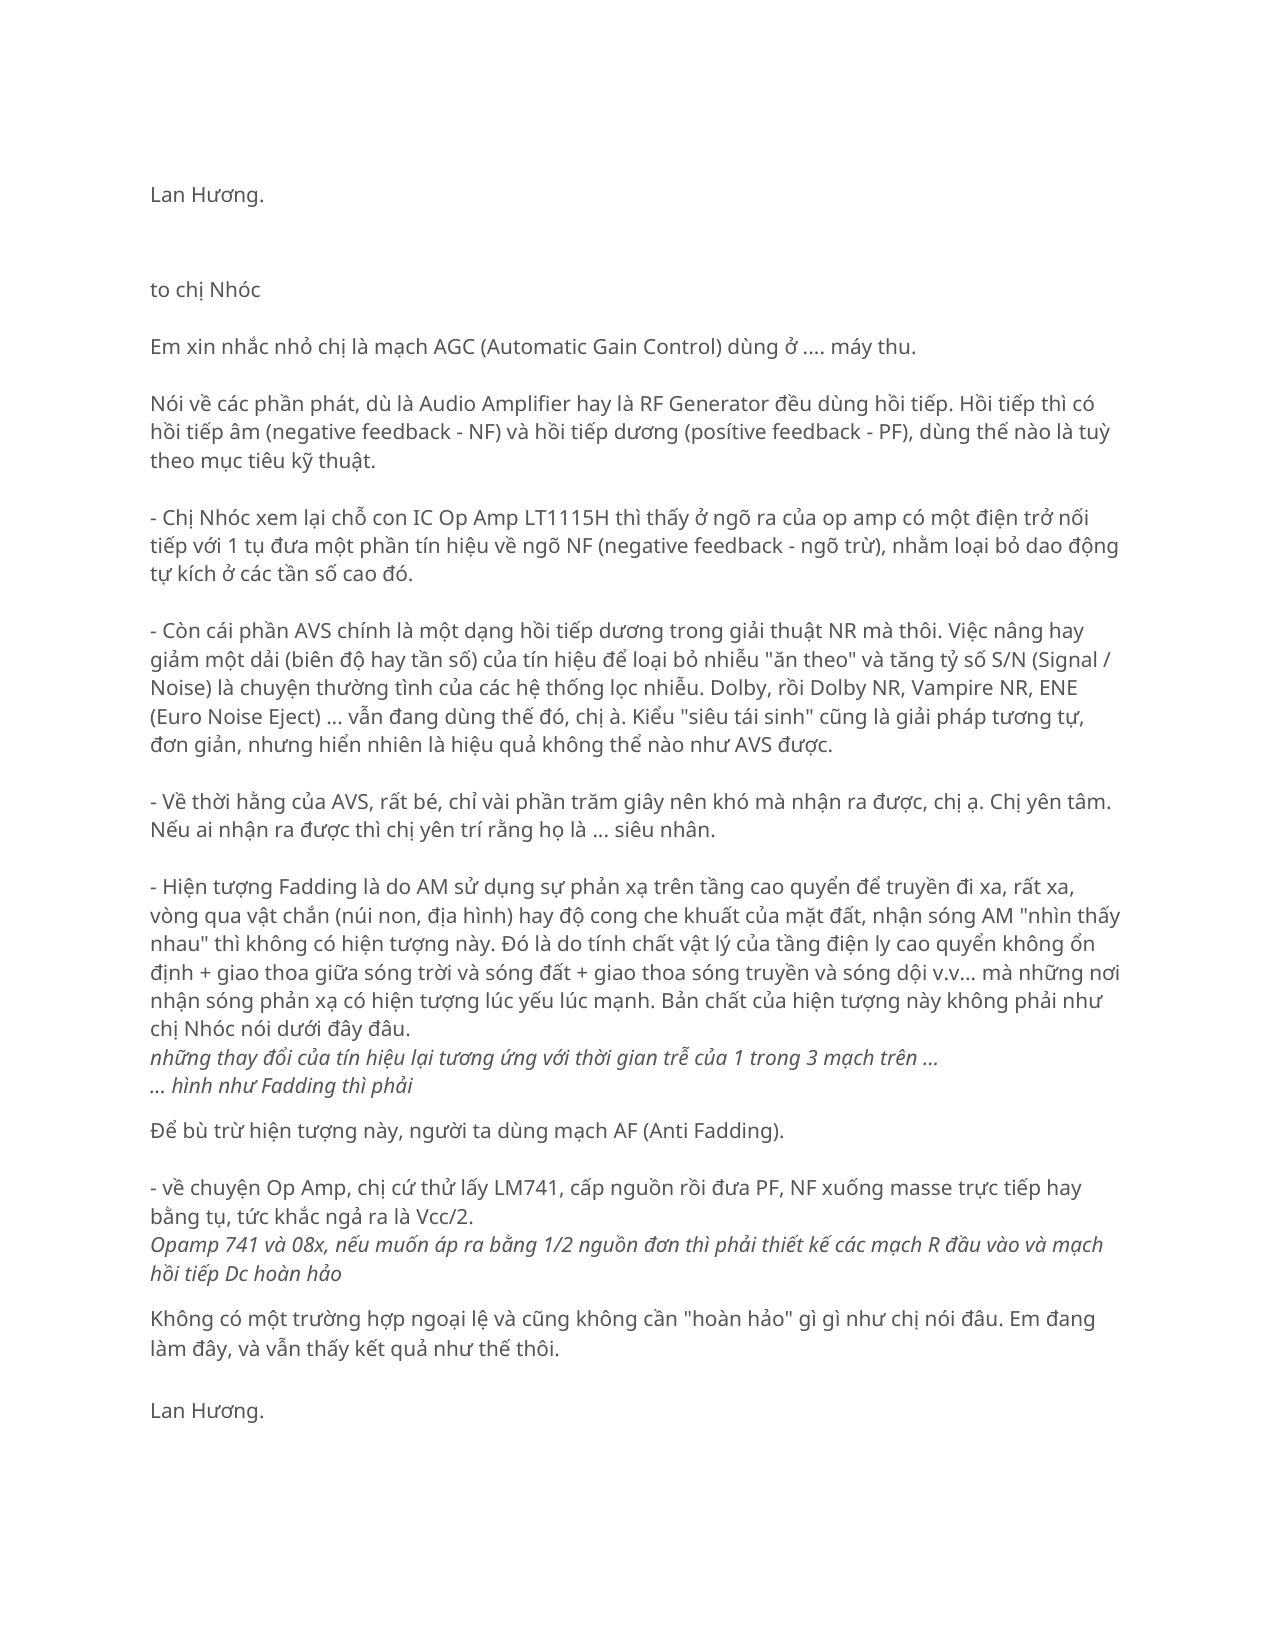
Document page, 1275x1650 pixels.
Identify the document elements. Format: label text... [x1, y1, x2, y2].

text những thay đổi của tín hiệu lại tương ứng với thời gian trễ của 1 trong 3 mạch trên ... ... hình như Fadding thì phải [150, 1043, 1125, 1100]
text Để bù trừ hiện tượng này, người ta dùng mạch AF (Anti Fadding). - về chuyện Op Amp, chị cứ thử lấy LM741, cấp nguồn rồi đưa PF, NF xuống masse trực tiếp hay bằng tụ, tức khắc ngả ra là Vcc/2. [150, 1117, 1125, 1230]
text to chị Nhóc Em xin nhắc nhỏ chị là mạch AGC (Automatic Gain Control) dùng ở .... máy thu. Nói về các phần phát, dù là Audio Amplifier hay là RF Generator đều dùng hồi tiếp. Hồi tiếp thì có hồi tiếp âm (negative feedback - NF) và hồi tiếp dương (posítive feedback - PF), dùng thế nào là tuỳ theo mục tiêu kỹ thuật. - Chị Nhóc xem lại chỗ con IC Op Amp LT1115H thì thấy ở ngõ ra của op amp có một điện trở nối tiếp với 1 tụ đưa một phần tín hiệu về ngõ NF (negative feedback - ngõ trừ), nhằm loại bỏ dao động tự kích ở các tần số cao đó. - Còn cái phần AVS chính là một dạng hồi tiếp dương trong giải thuật NR mà thôi. Việc nâng hay giảm một dải (biên độ hay tần số) của tín hiệu để loại bỏ nhiễu "ăn theo" và tăng tỷ số S/N (Signal / Noise) là chuyện thường tình của các hệ thống lọc nhiễu. Dolby, rồi Dolby NR, Vampire NR, ENE (Euro Noise Eject) ... vẫn đang dùng thế đó, chị à. Kiểu "siêu tái sinh" cũng là giải pháp tương tự, đơn giản, nhưng hiển nhiên là hiệu quả không thể nào như AVS được. - Về thời hằng của AVS, rất bé, chỉ vài phần trăm giây nên khó mà nhận ra được, chị ạ. Chị yên tâm. Nếu ai nhận ra được thì chị yên trí rằng họ là ... siêu nhân. - Hiện tượng Fadding là do AM sử dụng sự phản xạ trên tầng cao quyển để truyền đi xa, rất xa, vòng qua vật chắn (núi non, địa hình) hay độ cong che khuất của mặt đất, nhận sóng AM "nhìn thấy nhau" thì không có hiện tượng này. Đó là do tính chất vật lý của tầng điện ly cao quyển không ổn định + giao thoa giữa sóng trời và sóng đất + giao thoa sóng truyền và sóng dội v.v... mà những nơi nhận sóng phản xạ có hiện tượng lúc yếu lúc mạnh. Bản chất của hiện tượng này không phải như chị Nhóc nói dưới đây đâu. [150, 275, 1125, 1043]
text Opamp 741 và 08x, nếu muốn áp ra bằng 1/2 nguồn đơn thì phải thiết kế các mạch R đầu vào và mạch hồi tiếp Dc hoàn hảo [150, 1230, 1125, 1287]
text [150, 150, 1125, 209]
text Không có một trường hợp ngoại lệ và cũng không cần "hoàn hảo" gì gì như chị nói đâu. Em đang làm đây, và vẫn thấy kết quả như thế thôi. Lan Hương. [150, 1304, 1125, 1424]
